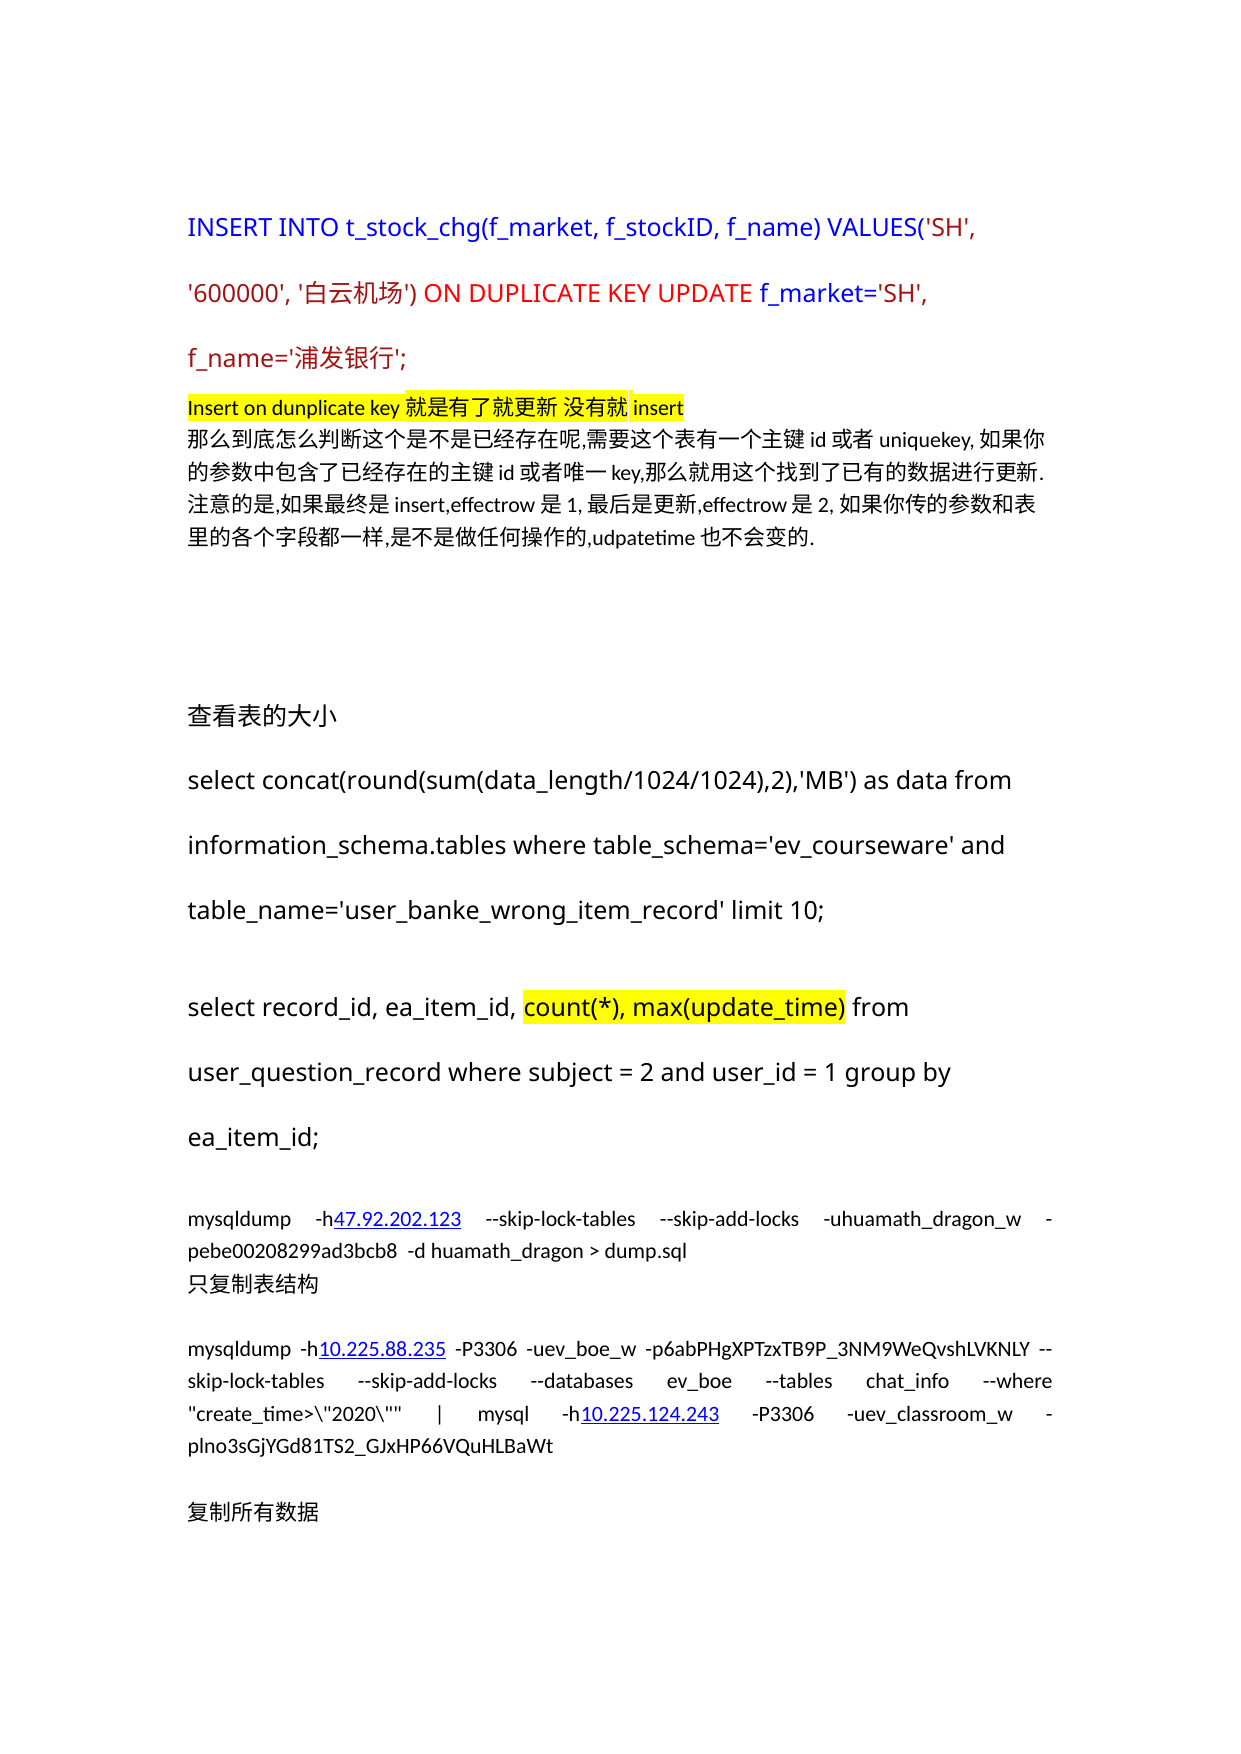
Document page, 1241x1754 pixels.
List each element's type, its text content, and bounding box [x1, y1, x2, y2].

text select concat(round(sum(data_length/1024/1024),2),'MB') as data from information_schema.tables where table_schema='ev_courseware' and table_name='user_banke_wrong_item_record' limit 10; [187, 747, 1053, 942]
text select record_id, ea_item_id, count(*), max(update_time) from user_question_record where subject = 2 and user_id = 1 group by ea_item_id; [187, 974, 1053, 1169]
text 只复制表结构 [187, 1267, 1053, 1299]
text mysqldump -h10.225.88.235 -P3306 -uev_boe_w -p6abPHgXPTzxTB9P_3NM9WeQvshLVKNLY --skip-lock-tables --skip-add-locks --databases ev_boe --tables chat_info --where "create_time>\"2020\"" | mysql -h10.225.124.243 -P3306 -uev_classroom_w -plno3sGjYGd81TS2_GJxHP66VQuHLBaWt [187, 1332, 1053, 1462]
text mysqldump -h47.92.202.123 --skip-lock-tables --skip-add-locks -uhuamath_dragon_w -pebe00208299ad3bcb8 -d huamath_dragon > dump.sql [187, 1202, 1053, 1267]
text 那么到底怎么判断这个是不是已经存在呢,需要这个表有一个主键id或者uniquekey, 如果你的参数中包含了已经存在的主键id或者唯一key,那么就用这个找到了已有的数据进行更新.注意的是,如果最终是insert,effectrow是1, 最后是更新,effectrow是2, 如果你传的参数和表里的各个字段都一样,是不是做任何操作的,udpatetime也不会变的. [187, 422, 1053, 552]
text Insert on dunplicate key 就是有了就更新 没有就insert [187, 389, 1053, 422]
text 查看表的大小 [187, 682, 1053, 747]
text 复制所有数据 [187, 1494, 1053, 1527]
text INSERT INTO t_stock_chg(f_market, f_stockID, f_name) VALUES('SH', '600000', '白云机场') ON DUPLICATE KEY UPDATE f_market='SH', f_name='浦发银行'; [187, 194, 1053, 389]
